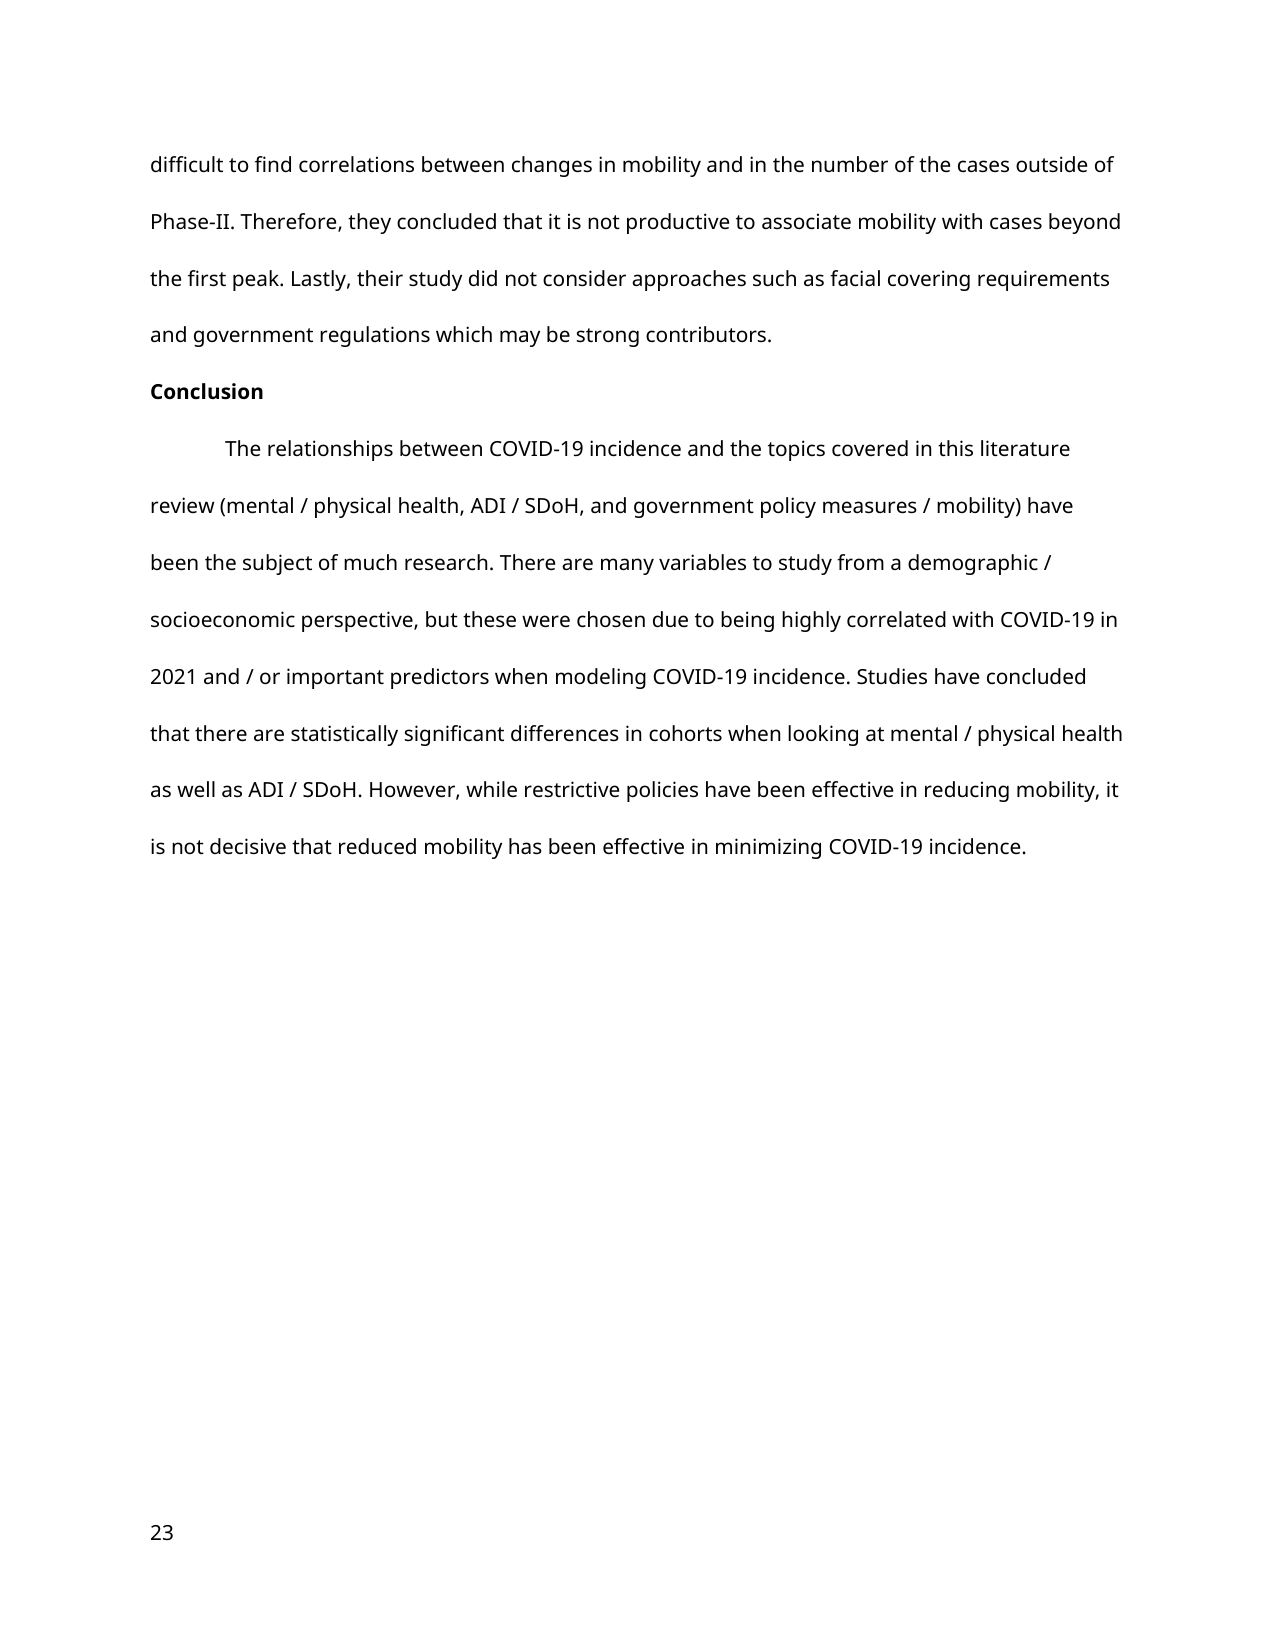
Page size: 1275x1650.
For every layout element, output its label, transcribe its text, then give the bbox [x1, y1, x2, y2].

text Conclusion [150, 377, 1125, 406]
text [150, 150, 1125, 349]
text The relationships between COVID-19 incidence and the topics covered in this literature review (mental / physical health, ADI / SDoH, and government policy measures / mobility) have been the subject of much research. There are many variables to study from a demographic / socioeconomic perspective, but these were chosen due to being highly correlated with COVID-19 in 2021 and / or important predictors when modeling COVID-19 incidence. Studies have concluded that there are statistically significant differences in cohorts when looking at mental / physical health as well as ADI / SDoH. However, while restrictive policies have been effective in reducing mobility, it is not decisive that reduced mobility has been effective in minimizing COVID-19 incidence. [150, 434, 1125, 861]
